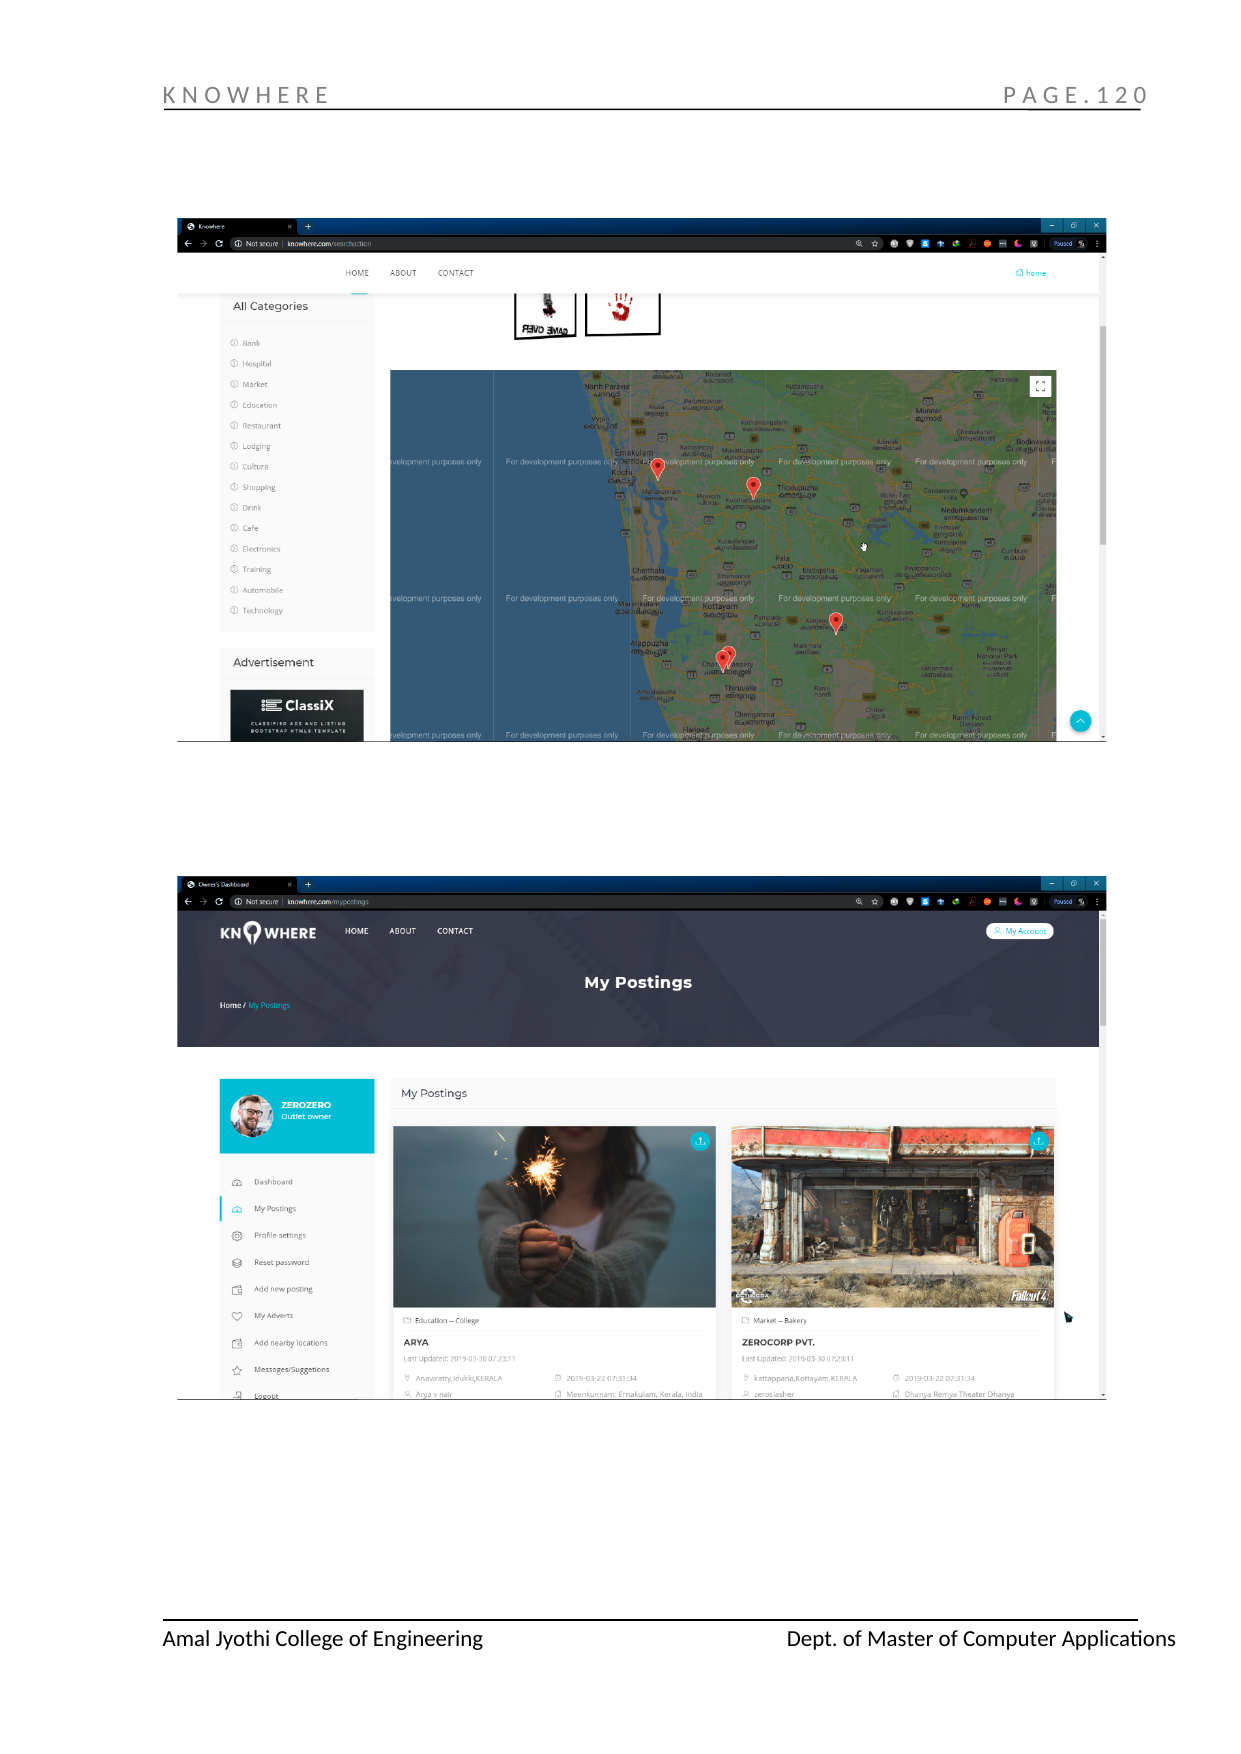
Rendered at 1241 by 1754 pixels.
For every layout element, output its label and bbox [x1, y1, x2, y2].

picture [177, 876, 1107, 1400]
picture [177, 218, 1107, 742]
